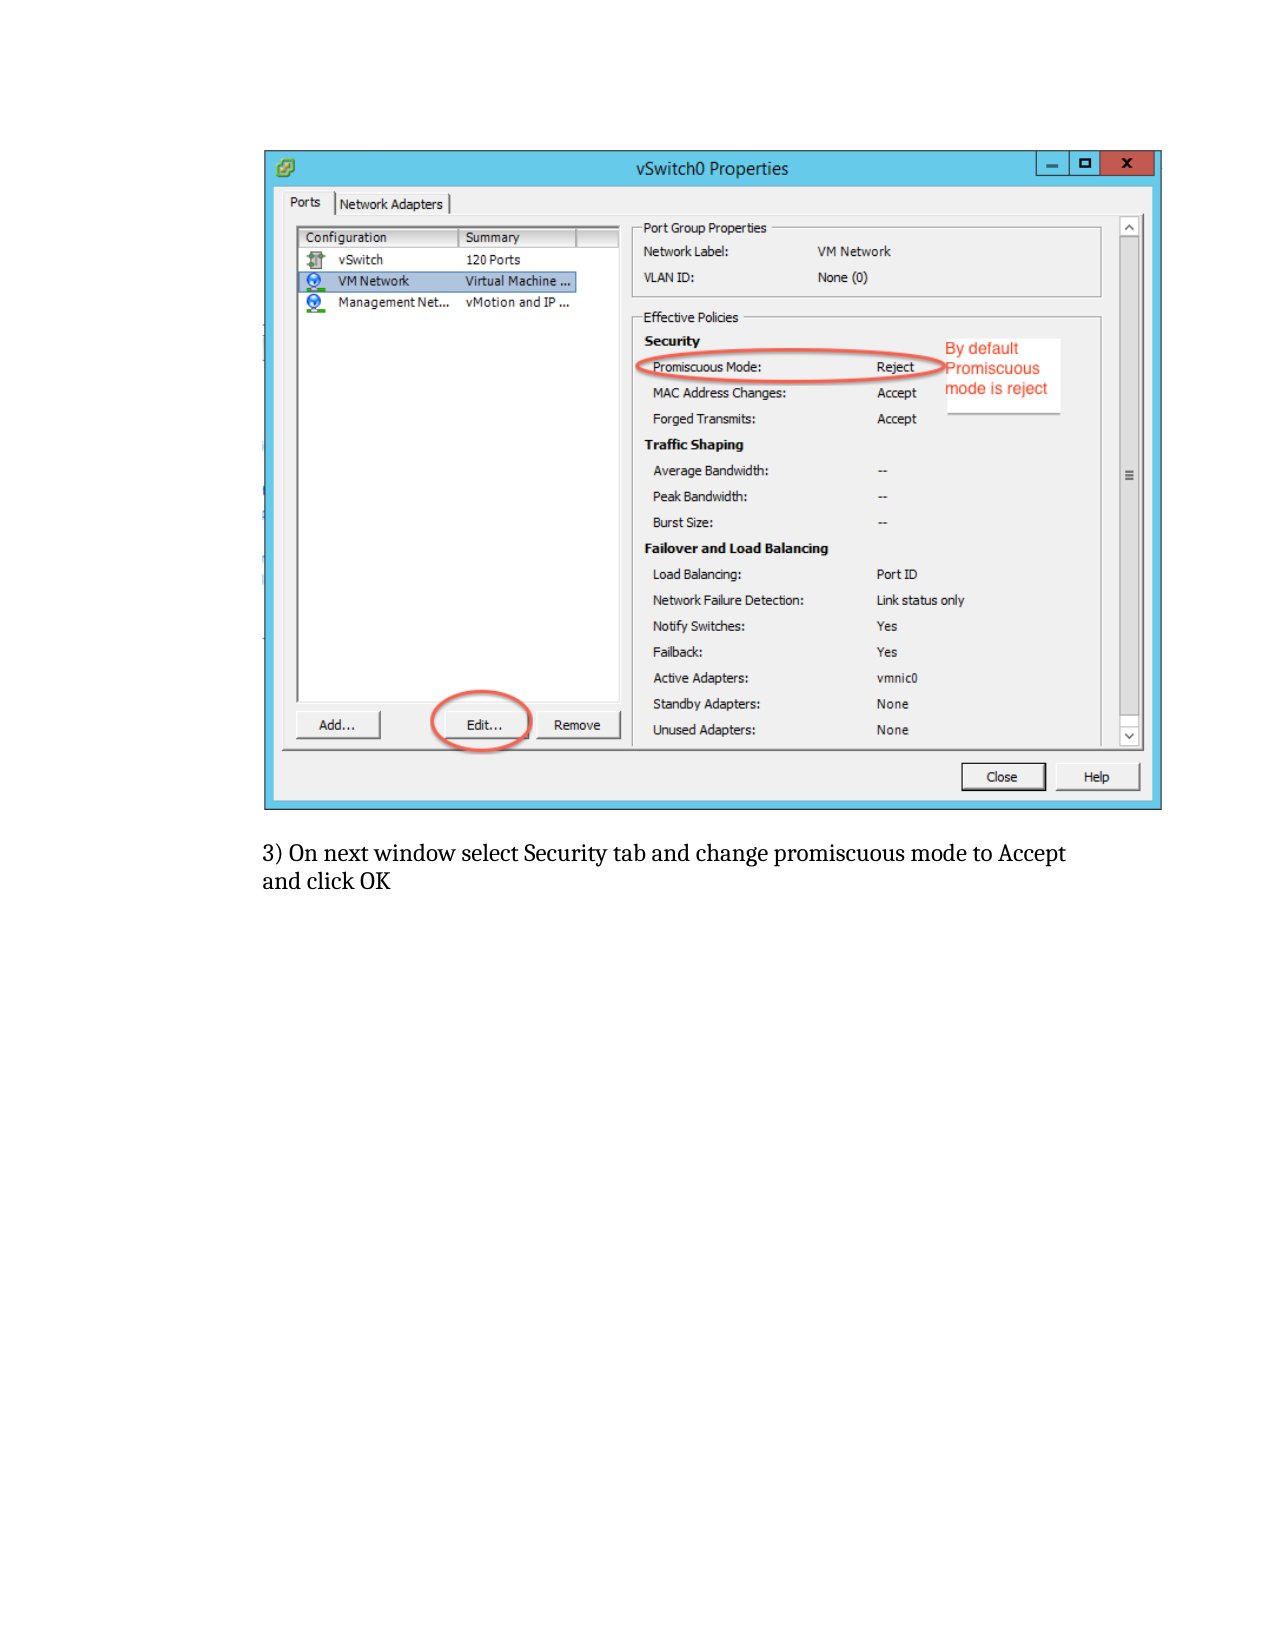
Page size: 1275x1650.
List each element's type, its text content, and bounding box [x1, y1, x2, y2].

picture [262, 150, 1163, 810]
list 3) On next window select Security tab and change promiscuous mode to Accept and click OK [262, 838, 1087, 896]
